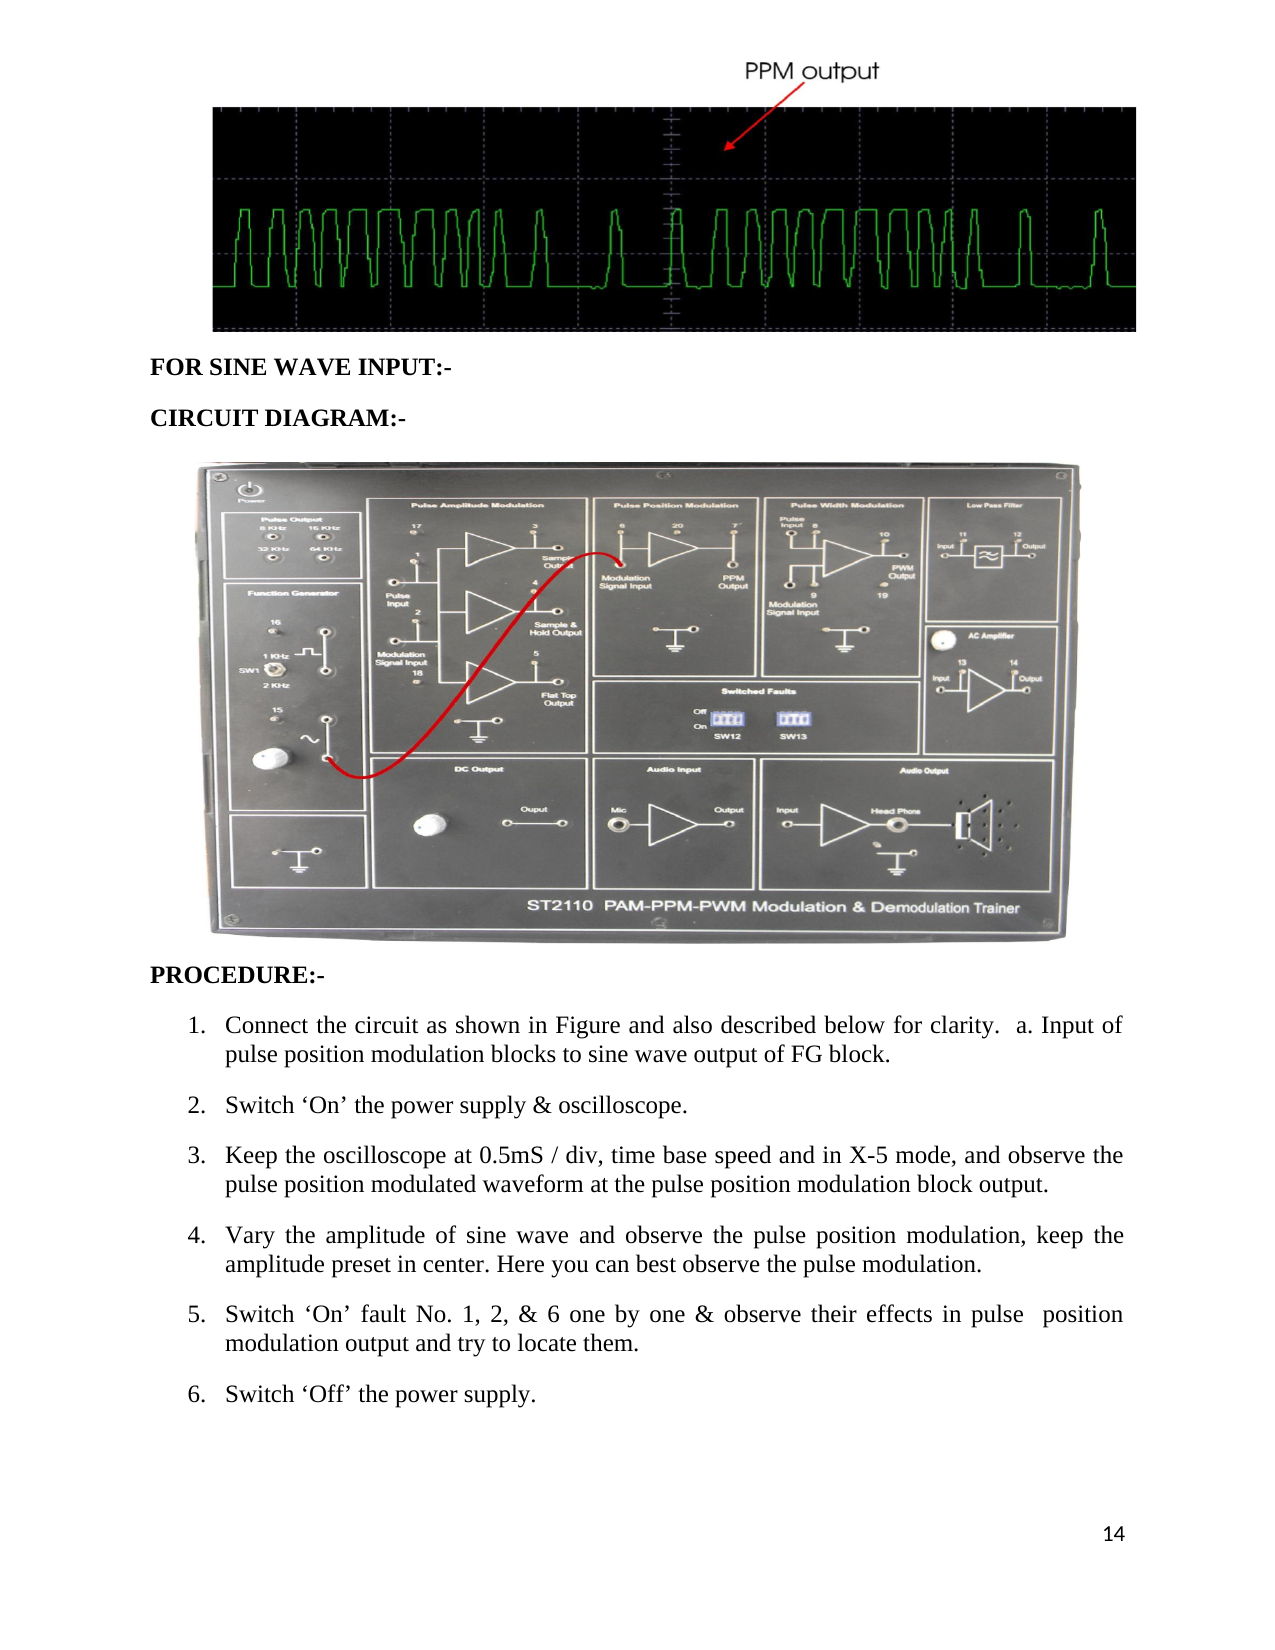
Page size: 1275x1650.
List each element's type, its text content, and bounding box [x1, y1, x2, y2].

picture [193, 462, 1082, 944]
text CIRCUIT DIAGRAM:- [150, 403, 1125, 432]
list Switch ‘On’ fault No. 1, 2, & 6 one by one & observe their effects in pulse position modulation output and try to locate them. [187, 1299, 1125, 1357]
text PROCEDURE:- [150, 960, 1125, 989]
list Connect the circuit as shown in Figure and also described below for clarity. a. Input of pulse position modulation blocks to sine wave output of FG block. [187, 1011, 1125, 1068]
list Switch ‘On’ the power supply & oscilloscope. [187, 1090, 1125, 1119]
picture [212, 62, 1137, 332]
text FOR SINE WAVE INPUT:- [150, 352, 1125, 381]
list Vary the amplitude of sine wave and observe the pulse position modulation, keep the amplitude preset in center. Here you can best observe the pulse modulation. [187, 1220, 1125, 1277]
list Keep the oscilloscope at 0.5mS / div, time base speed and in X-5 mode, and observe the pulse position modulated waveform at the pulse position modulation block output. [187, 1141, 1125, 1198]
list Switch ‘Off’ the power supply. [187, 1379, 1125, 1407]
